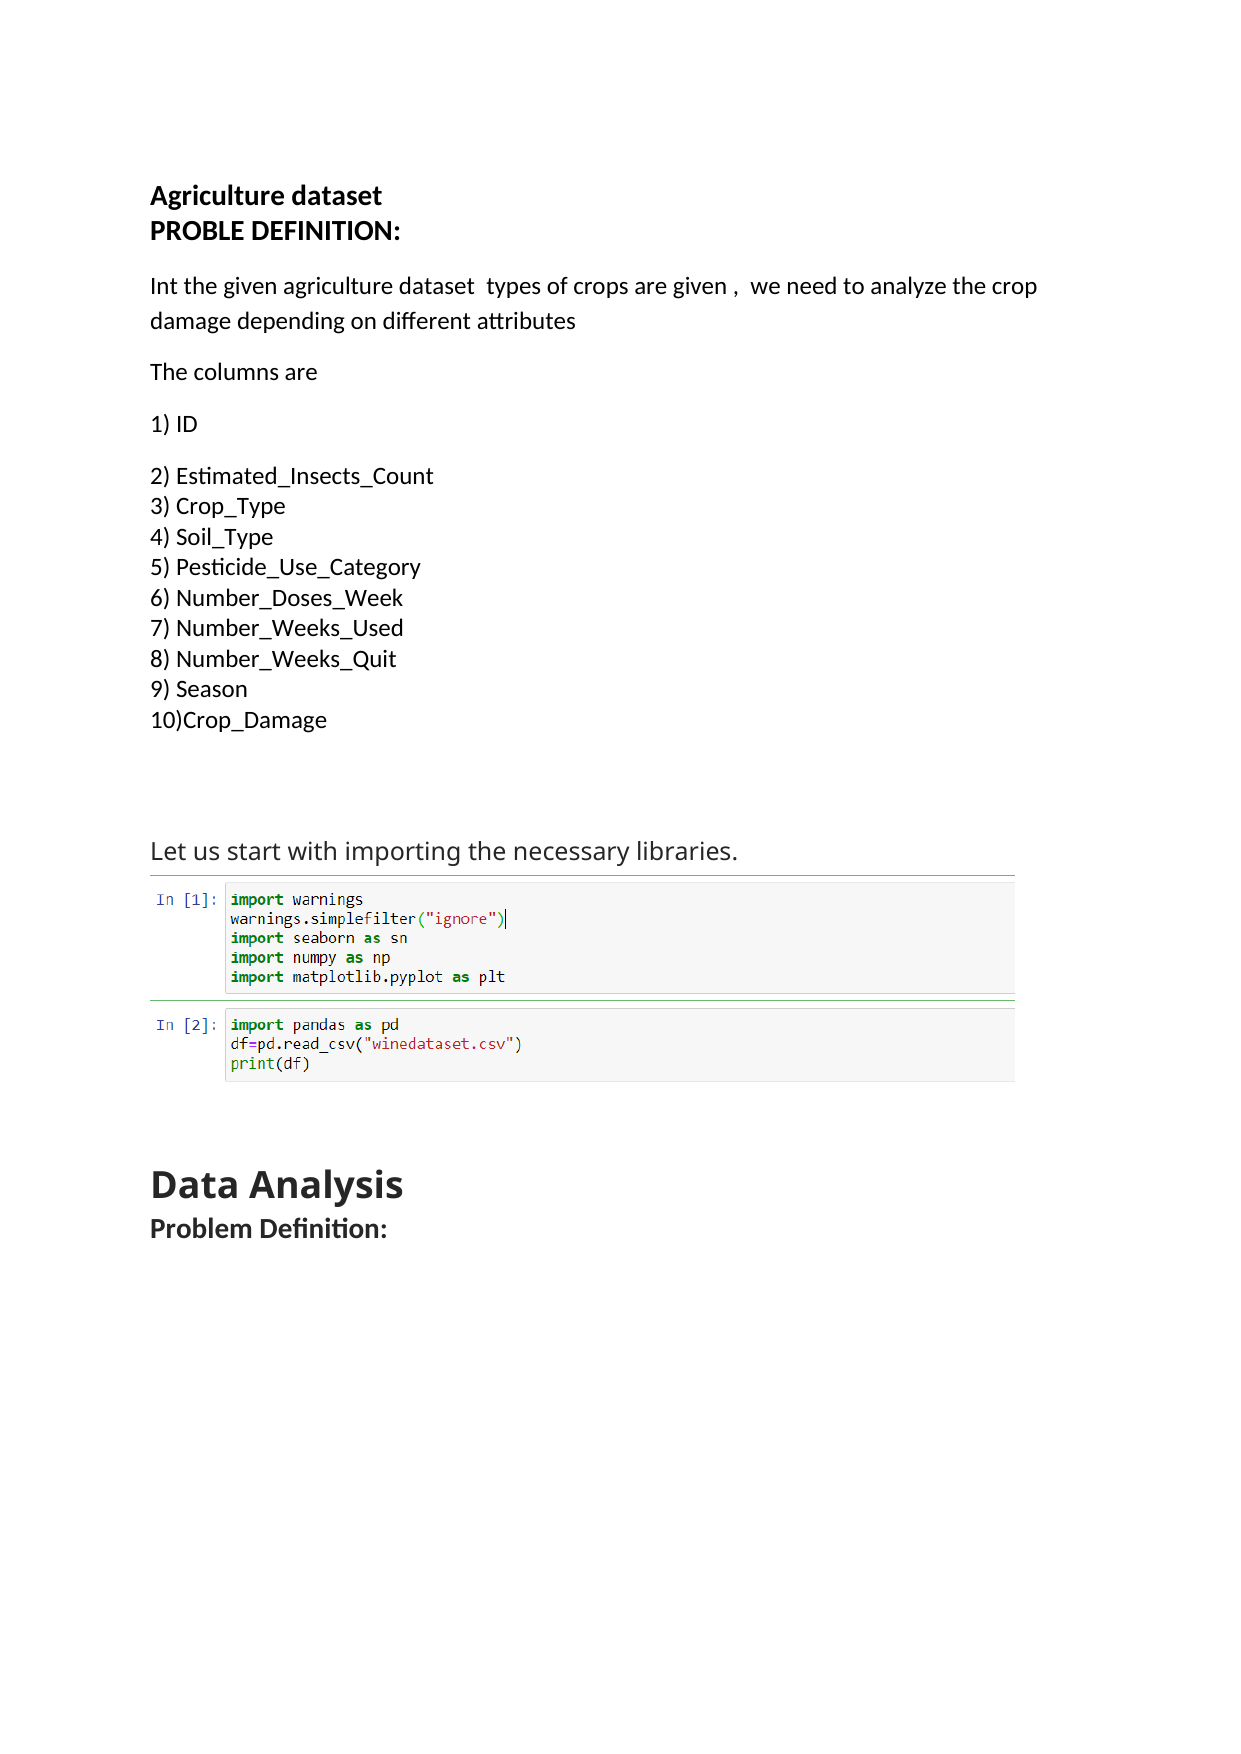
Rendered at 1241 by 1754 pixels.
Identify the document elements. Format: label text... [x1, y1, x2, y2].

text 4) Soil_Type [150, 521, 1090, 551]
text 9) Season [150, 673, 1090, 704]
text 5) Pesticide_Use_Category [150, 551, 1090, 582]
text 6) Number_Doses_Week [150, 582, 1090, 612]
text Int the given agriculture dataset types of crops are given , we need to analyze the crop damage depending on different attributes [150, 270, 1090, 335]
text PROBLE DEFINITION: [150, 212, 1090, 248]
text 10)Crop_Damage [150, 704, 1090, 734]
text Problem Definition: [150, 1210, 1090, 1246]
text The columns are [150, 357, 1090, 387]
title Let us start with importing the necessary libraries. [150, 833, 1090, 868]
text 1) ID [150, 408, 1090, 439]
text 3) Crop_Type [150, 490, 1090, 521]
title Agriculture dataset [150, 177, 1090, 212]
text 7) Number_Weeks_Used [150, 612, 1090, 643]
picture [150, 867, 1015, 1091]
title Data Analysis [150, 1159, 1090, 1210]
text 2) Estimated_Insects_Count [150, 460, 1090, 490]
text 8) Number_Weeks_Quit [150, 643, 1090, 673]
